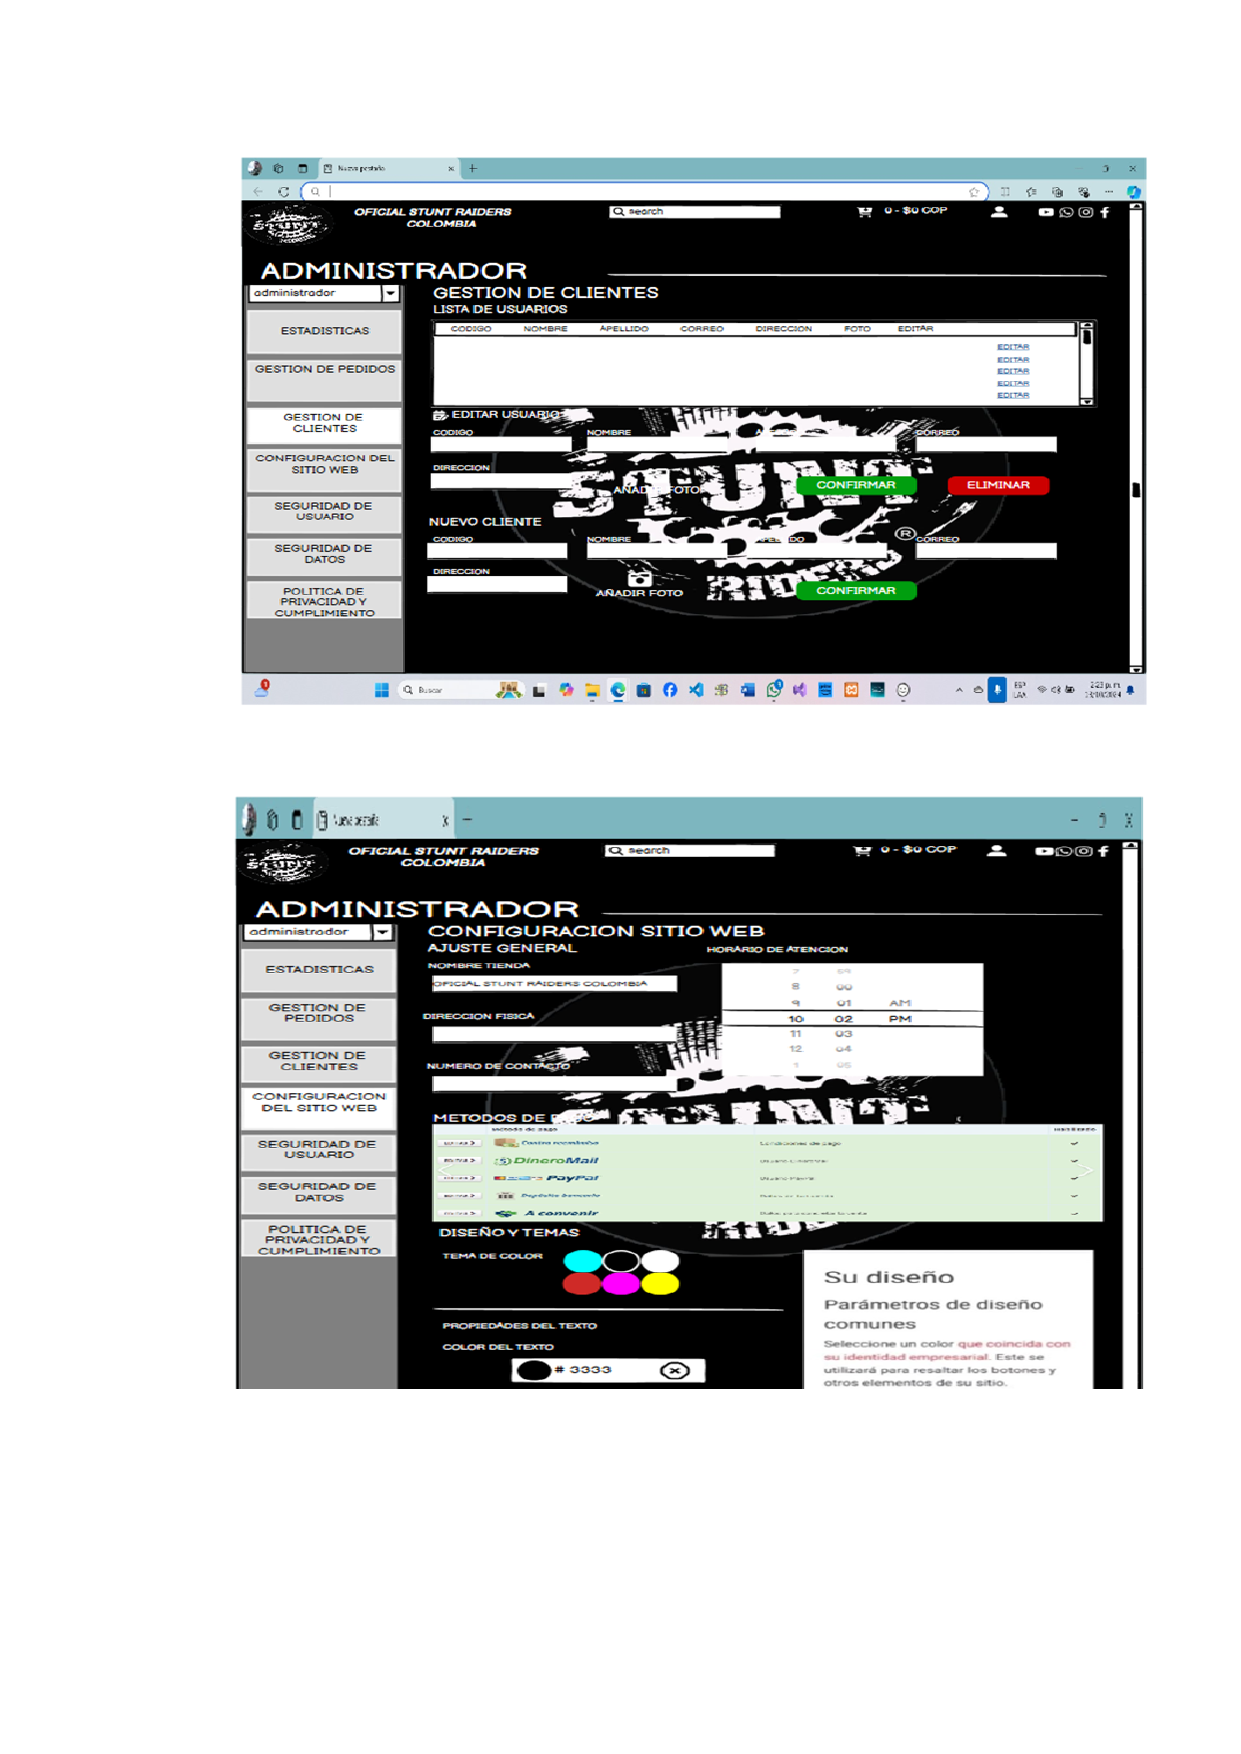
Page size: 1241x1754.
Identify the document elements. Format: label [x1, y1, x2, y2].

picture [225, 150, 1166, 711]
picture [225, 789, 1166, 1389]
